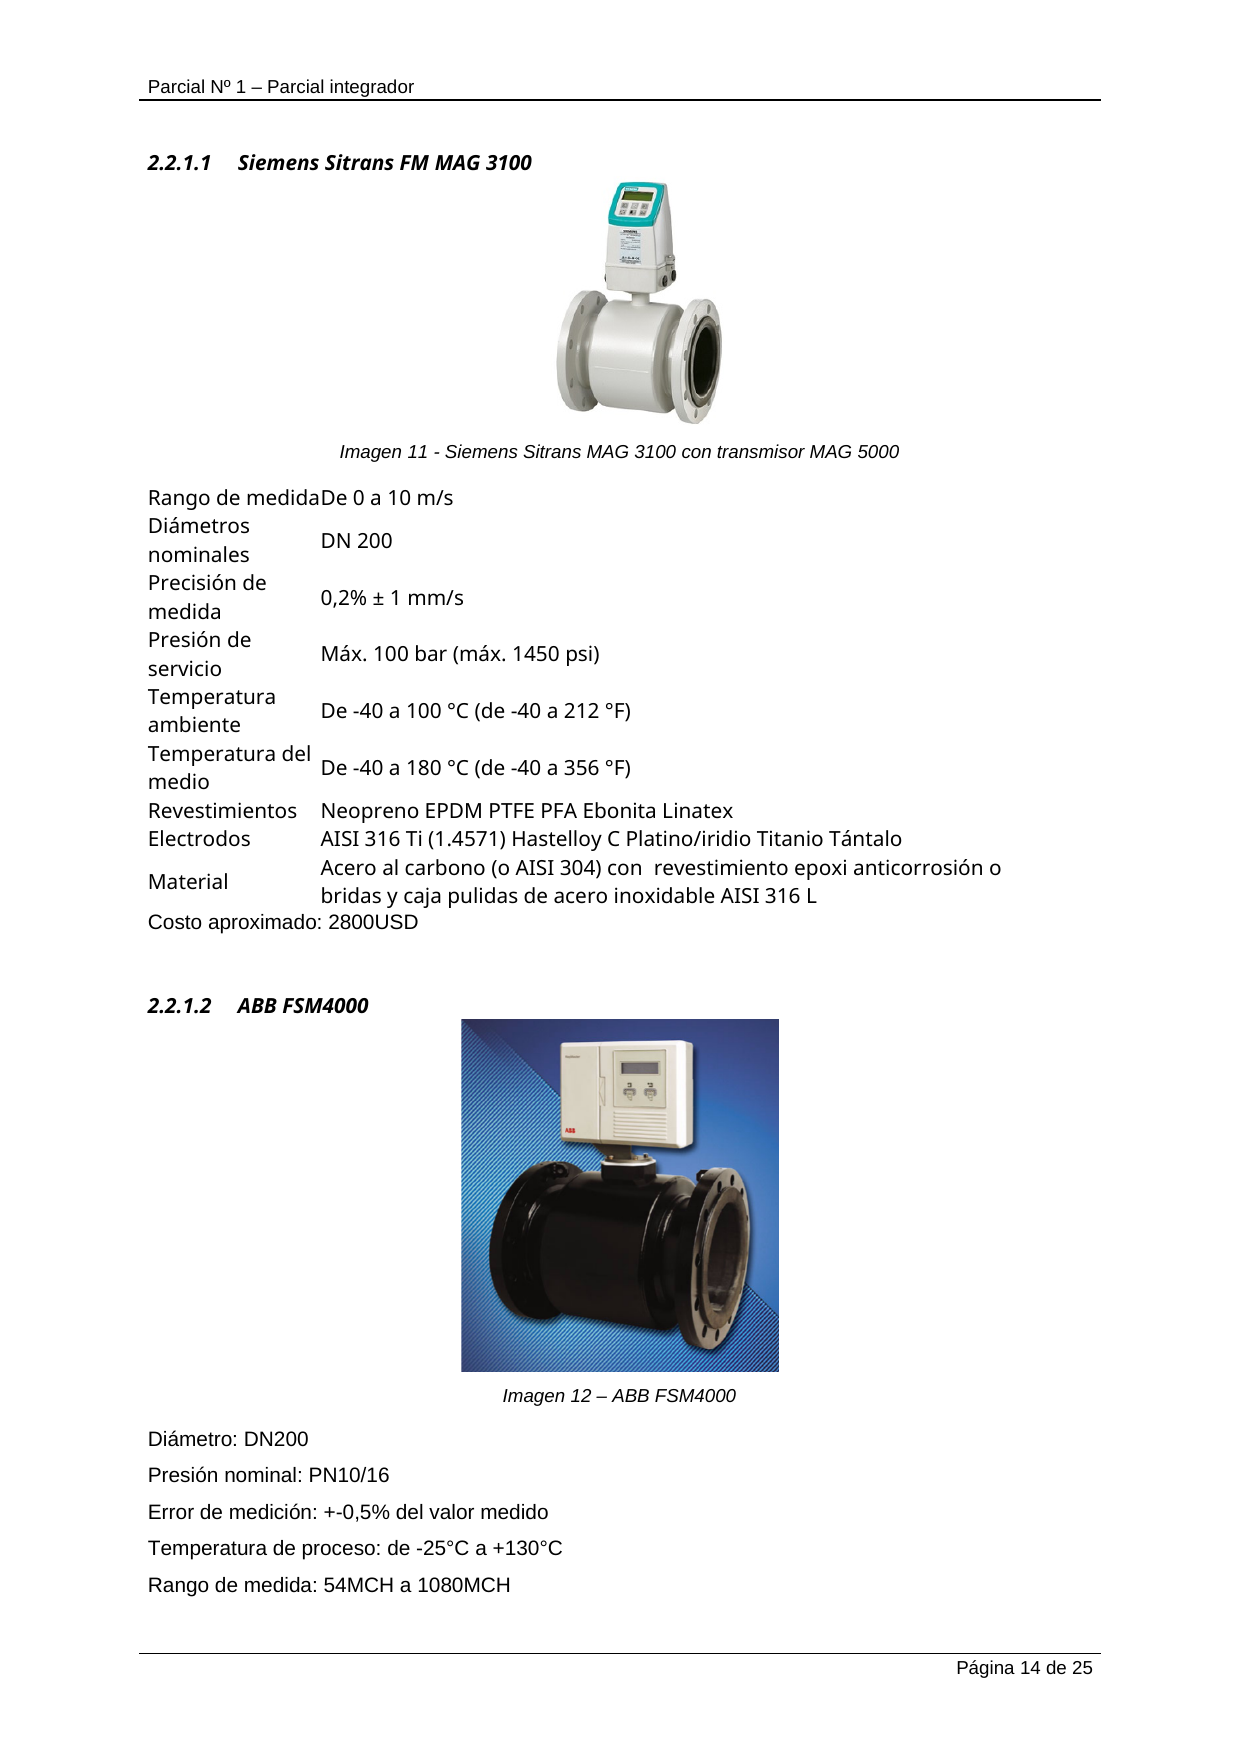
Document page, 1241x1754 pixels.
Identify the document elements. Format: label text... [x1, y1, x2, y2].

text Temperatura de proceso: de -25°C a +130°C [148, 1536, 1092, 1560]
subtitle Siemens Sitrans FM MAG 3100 [148, 148, 1092, 176]
text Diámetro: DN200 [148, 1427, 1092, 1451]
table_cell DN 200 [320, 512, 1068, 568]
table_header Rango de medida [148, 483, 320, 512]
subtitle ABB FSM4000 [148, 991, 1092, 1019]
table_cell De -40 a 180 °C (de -40 a 356 °F) [320, 739, 1068, 796]
text Costo aproximado: 2800USD [148, 910, 1092, 934]
picture [550, 176, 727, 429]
table_cell Acero al carbono (o AISI 304) con revestimiento epoxi anticorrosión o bridas y caja pulidas de acero inoxidable AISI 316 L [320, 853, 1068, 910]
table_header De 0 a 10 m/s [320, 483, 1068, 512]
table_cell Electrodos [148, 824, 320, 853]
table_cell Diámetros nominales [148, 512, 320, 568]
table_cell De -40 a 100 °C (de -40 a 212 °F) [320, 682, 1068, 739]
text Imagen 12 – ABB FSM4000 [148, 1384, 1092, 1406]
table_cell 0,2% ± 1 mm/s [320, 569, 1068, 625]
text Error de medición: +-0,5% del valor medido [148, 1500, 1092, 1524]
table_cell AISI 316 Ti (1.4571) Hastelloy C Platino/iridio Titanio Tántalo [320, 824, 1068, 853]
table_cell Neopreno EPDM PTFE PFA Ebonita Linatex [320, 796, 1068, 824]
table_cell Temperatura del medio [148, 739, 320, 796]
table_cell Revestimientos [148, 796, 320, 824]
text Presión nominal: PN10/16 [148, 1463, 1092, 1487]
text Rango de medida: 54MCH a 1080MCH [148, 1573, 1092, 1597]
picture [461, 1019, 779, 1372]
table_cell Temperatura ambiente [148, 682, 320, 739]
table_cell Máx. 100 bar (máx. 1450 psi) [320, 625, 1068, 682]
table_cell Presión de servicio [148, 625, 320, 682]
text Imagen 11 - Siemens Sitrans MAG 3100 con transmisor MAG 5000 [148, 441, 1092, 462]
table_cell Precisión de medida [148, 569, 320, 625]
table_cell Material [148, 853, 320, 910]
